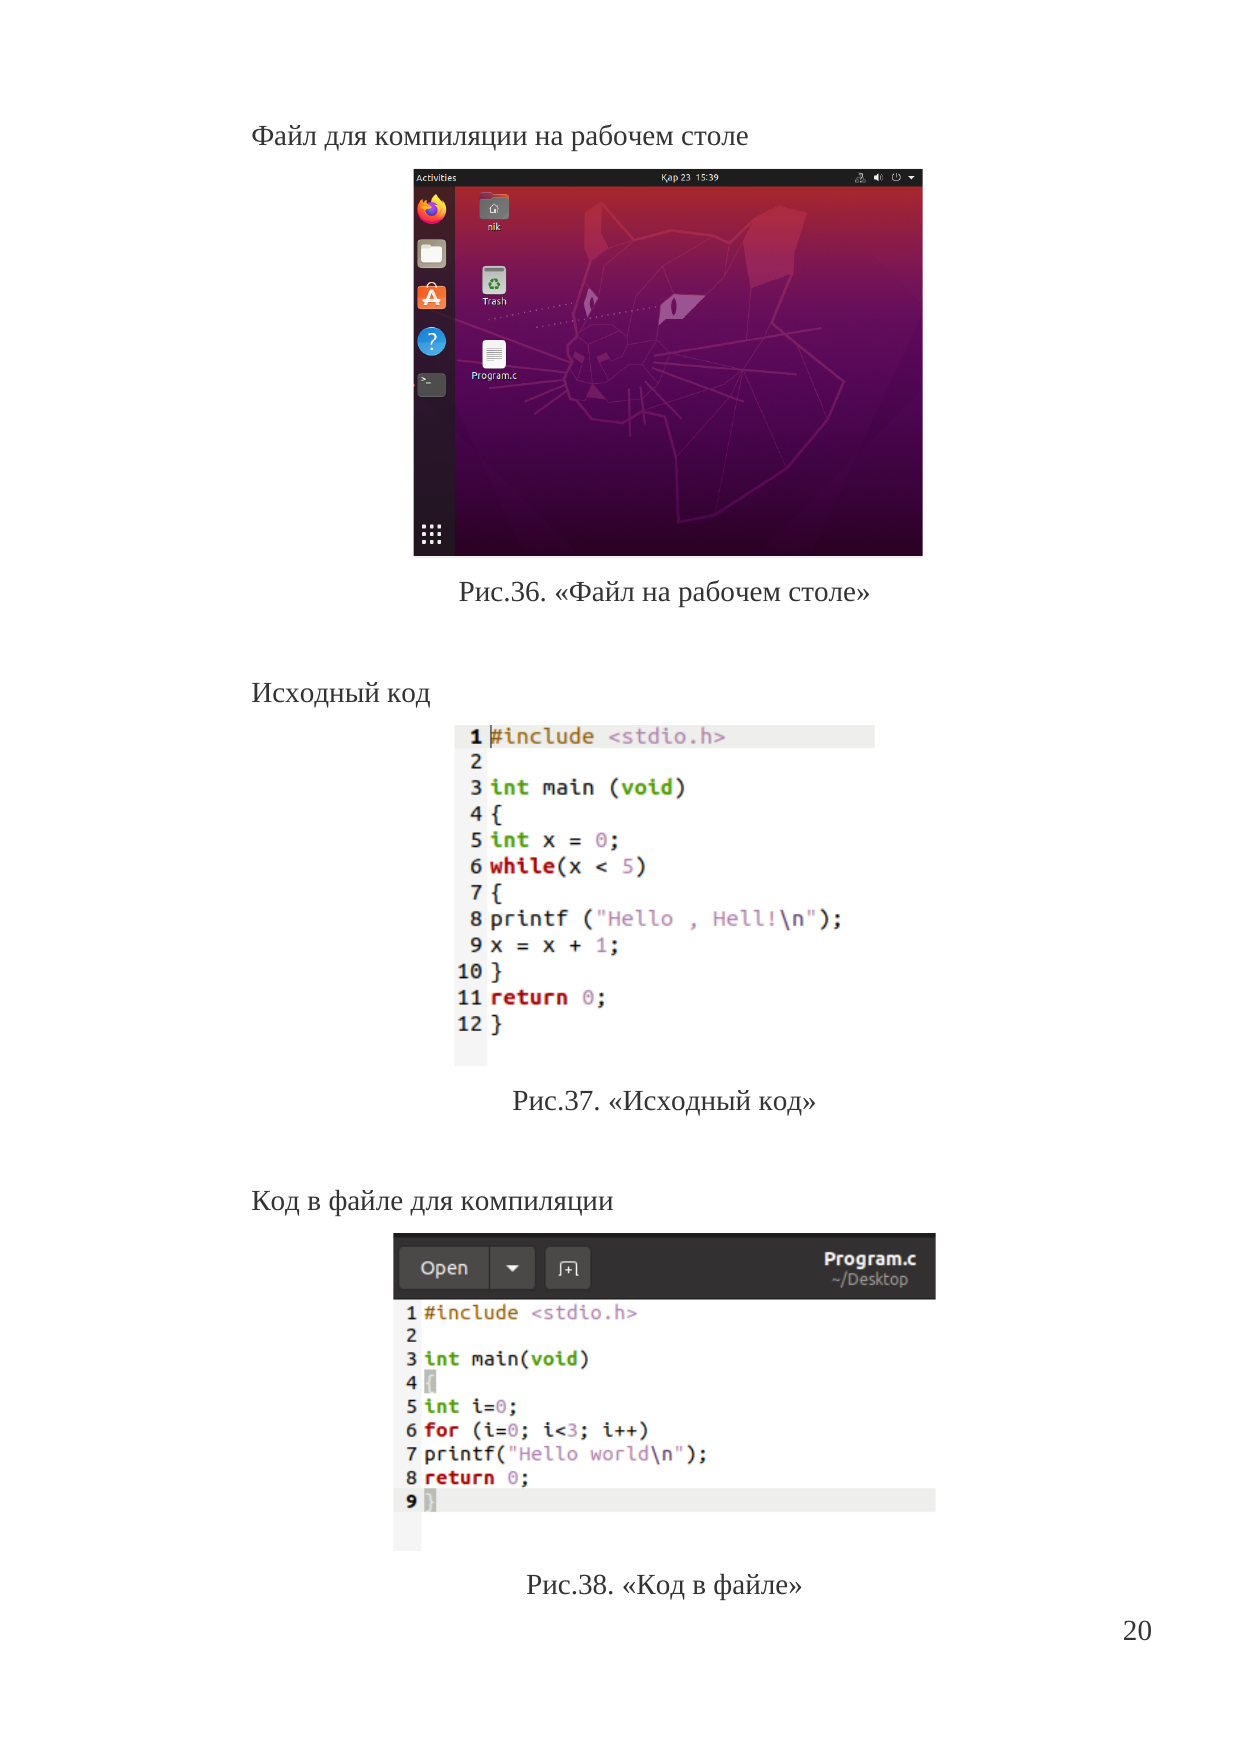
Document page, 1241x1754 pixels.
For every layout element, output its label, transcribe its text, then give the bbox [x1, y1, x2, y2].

text Рис.38. «Код в файле» [177, 1567, 1152, 1601]
text Код в файле для компиляции [177, 1183, 1152, 1217]
picture [393, 1233, 936, 1551]
text Рис.36. «Файл на рабочем столе» [177, 574, 1152, 608]
text Рис.37. «Исходный код» [177, 1083, 1152, 1116]
text Файл для компиляции на рабочем столе [177, 118, 1152, 152]
picture [413, 168, 923, 558]
picture [454, 725, 875, 1066]
text Исходный код [177, 675, 1152, 709]
